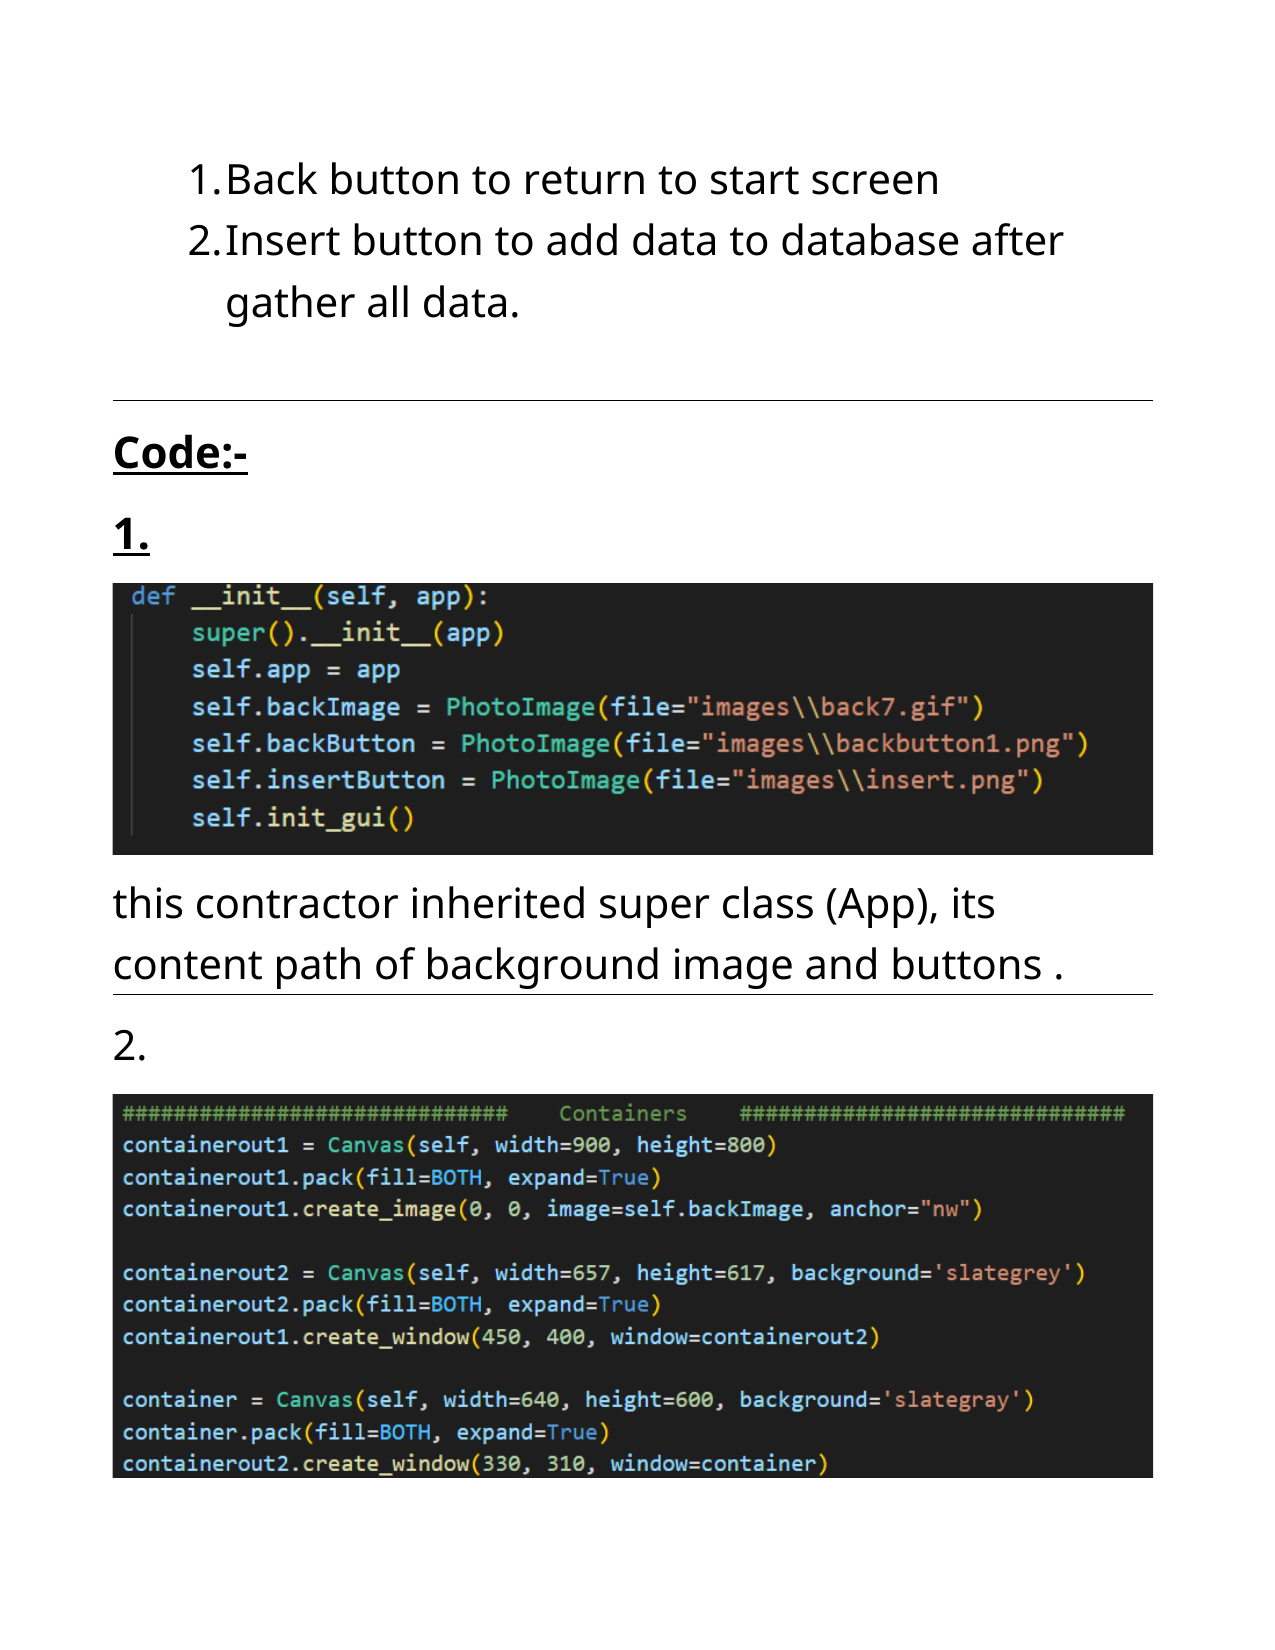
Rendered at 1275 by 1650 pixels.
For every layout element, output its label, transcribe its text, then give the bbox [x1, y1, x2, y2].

text Code:- [112, 422, 1153, 481]
text this contractor inherited super class (App), its content path of background image and buttons . [112, 874, 1153, 995]
picture [112, 583, 1154, 855]
list Back button to return to start screen [187, 150, 1153, 207]
picture [112, 1094, 1154, 1478]
list Insert button to add data to database after gather all data. [187, 211, 1153, 329]
text 1. [112, 503, 1153, 562]
text 2. [112, 1016, 1153, 1073]
